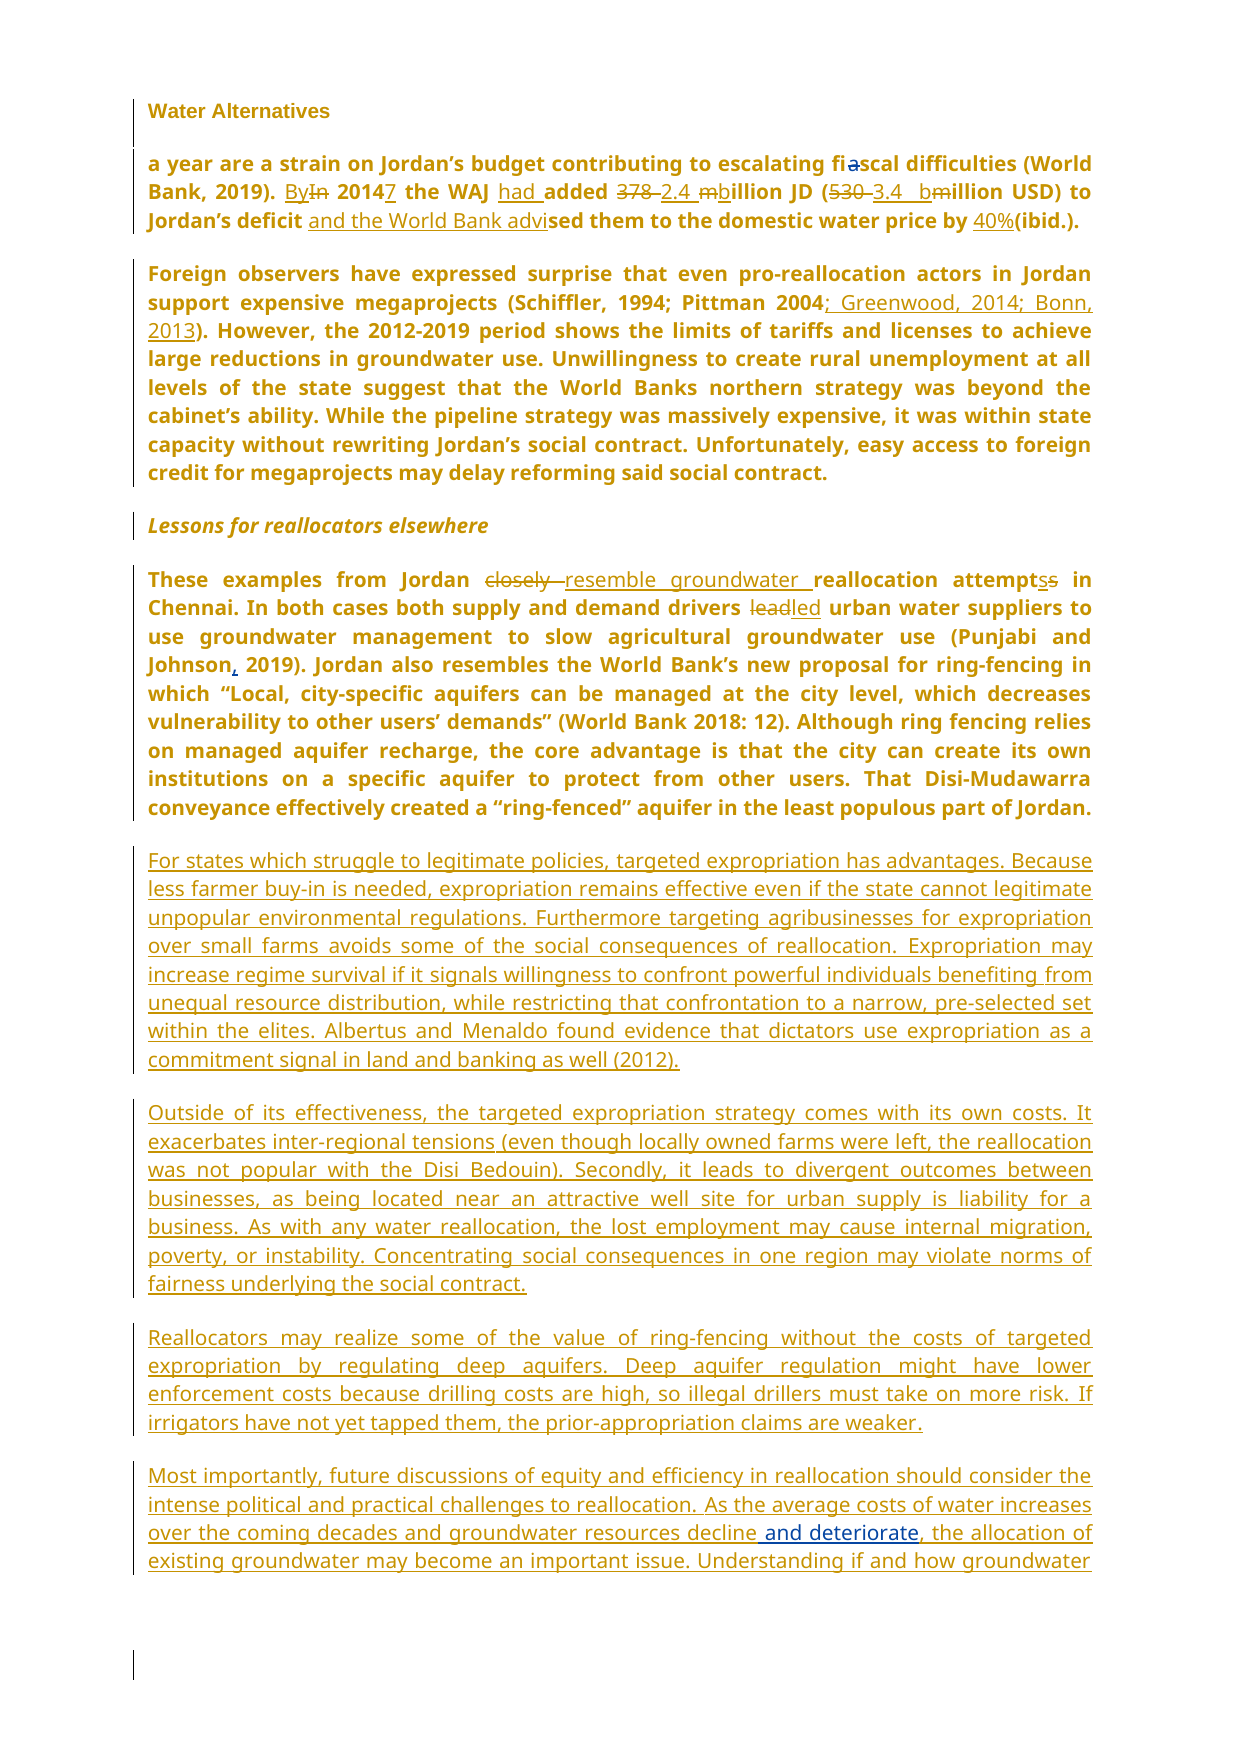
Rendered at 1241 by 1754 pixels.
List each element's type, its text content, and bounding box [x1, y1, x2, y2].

text These examples from Jordan reallocation attempt in Chennai. In both cases both supply and demand drivers urban water suppliers to use groundwater management to slow agricultural groundwater use (Punjabi and Johnson 2019). Jordan also resembles the World Bank’s new proposal for ring-fencing in which “Local, city-specific aquifers can be managed at the city level, which decreases vulnerability to other users’ demands” (World Bank 2018: 12). Although ring fencing relies on managed aquifer recharge, the core advantage is that the city can create its own institutions on a specific aquifer to protect from other users. That Disi-Mudawarra conveyance effectively created a “ring-fenced” aquifer in the least populous part of Jordan. [148, 565, 1092, 821]
text Foreign observers have expressed surprise that even pro-reallocation actors in Jordan support expensive megaprojects (Schiffler, 1994; Pittman 2004). However, the 2012-2019 period shows the limits of tariffs and licenses to achieve large reductions in groundwater use. Unwillingness to create rural unemployment at all levels of the state suggest that the World Banks northern strategy was beyond the cabinet’s ability. While the pipeline strategy was massively expensive, it was within state capacity without rewriting Jordan’s social contract. Unfortunately, easy access to foreign credit for megaprojects may delay reforming said social contract. [148, 259, 1092, 487]
text Lessons for reallocators elsewhere [148, 512, 1092, 540]
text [148, 149, 1092, 234]
